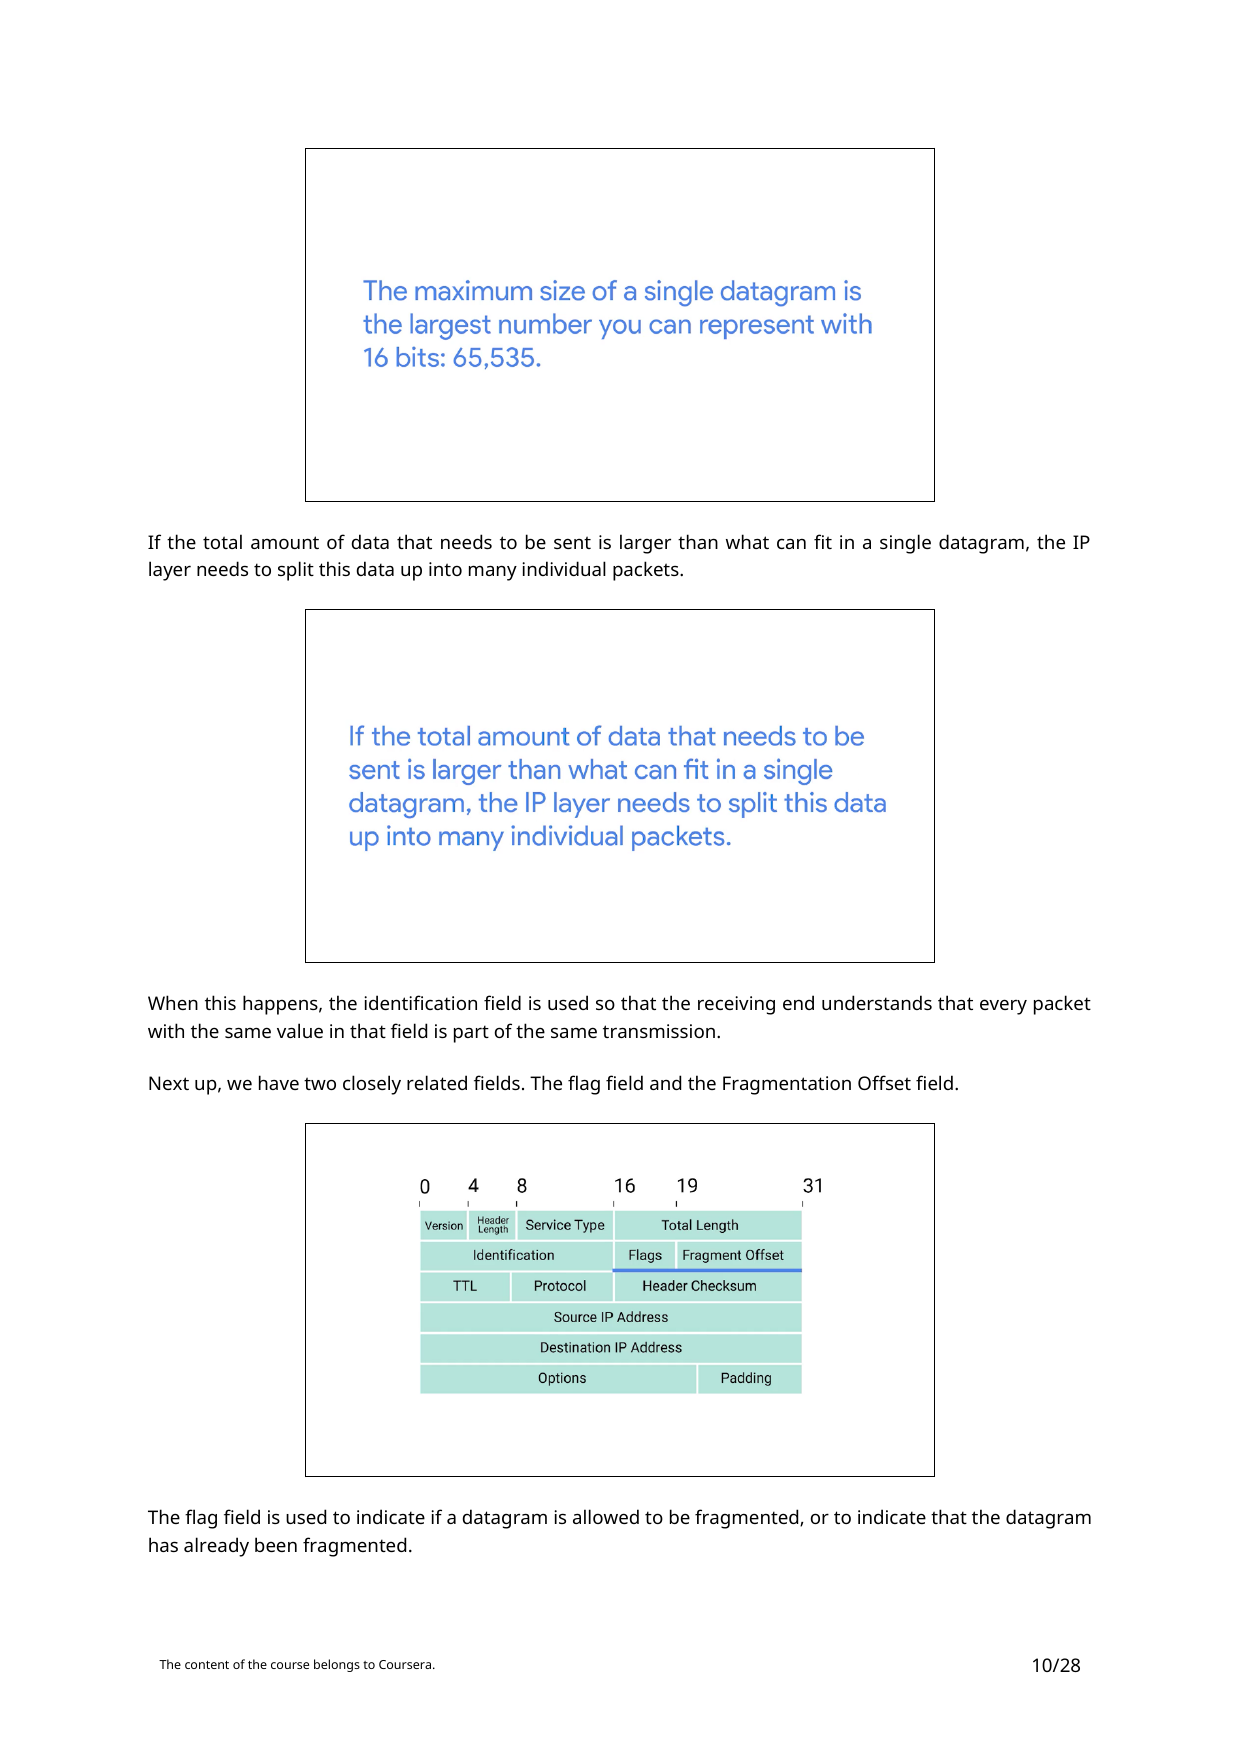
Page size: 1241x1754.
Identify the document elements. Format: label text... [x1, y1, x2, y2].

text Next up, we have two closely related fields. The flag field and the Fragmentation Offset field. [148, 1071, 1093, 1096]
text If the total amount of data that needs to be sent is larger than what can fit in a single datagram, the IP layer needs to split this data up into many individual packets. [148, 529, 1093, 582]
text When this happens, the identification field is used so that the receiving end understands that every packet with the same value in that field is part of the same transmission. [148, 991, 1093, 1043]
text The flag field is used to indicate if a datagram is allowed to be fragmented, or to indicate that the datagram has already been fragmented. [148, 1504, 1093, 1557]
picture [306, 1124, 934, 1476]
picture [306, 610, 934, 962]
picture [306, 149, 934, 501]
